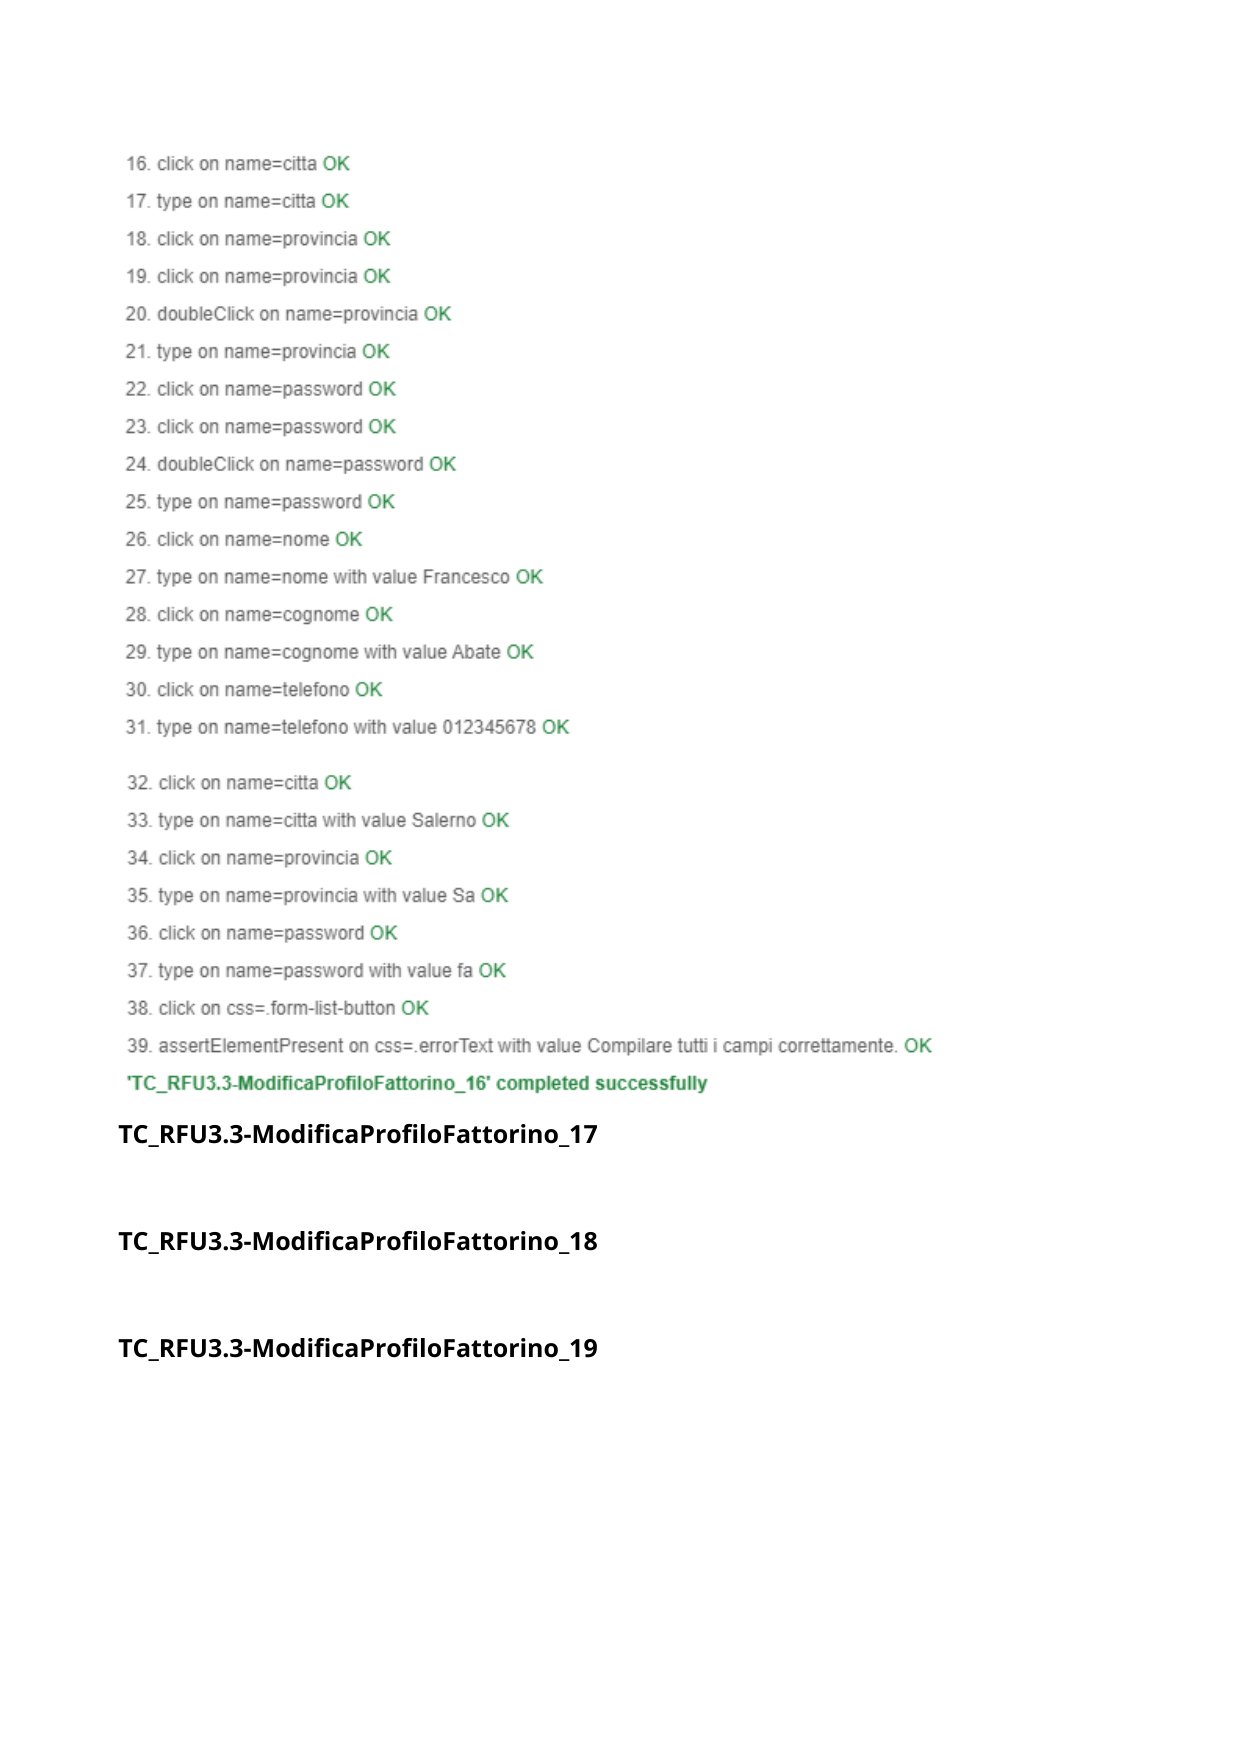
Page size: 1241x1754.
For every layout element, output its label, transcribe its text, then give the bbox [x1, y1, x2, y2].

text TC_RFU3.3-ModificaProfiloFattorino_17 [118, 1117, 1122, 1151]
text TC_RFU3.3-ModificaProfiloFattorino_19 [118, 1331, 1122, 1364]
text TC_RFU3.3-ModificaProfiloFattorino_18 [118, 1224, 1122, 1258]
picture [118, 147, 578, 745]
picture [118, 763, 940, 1098]
